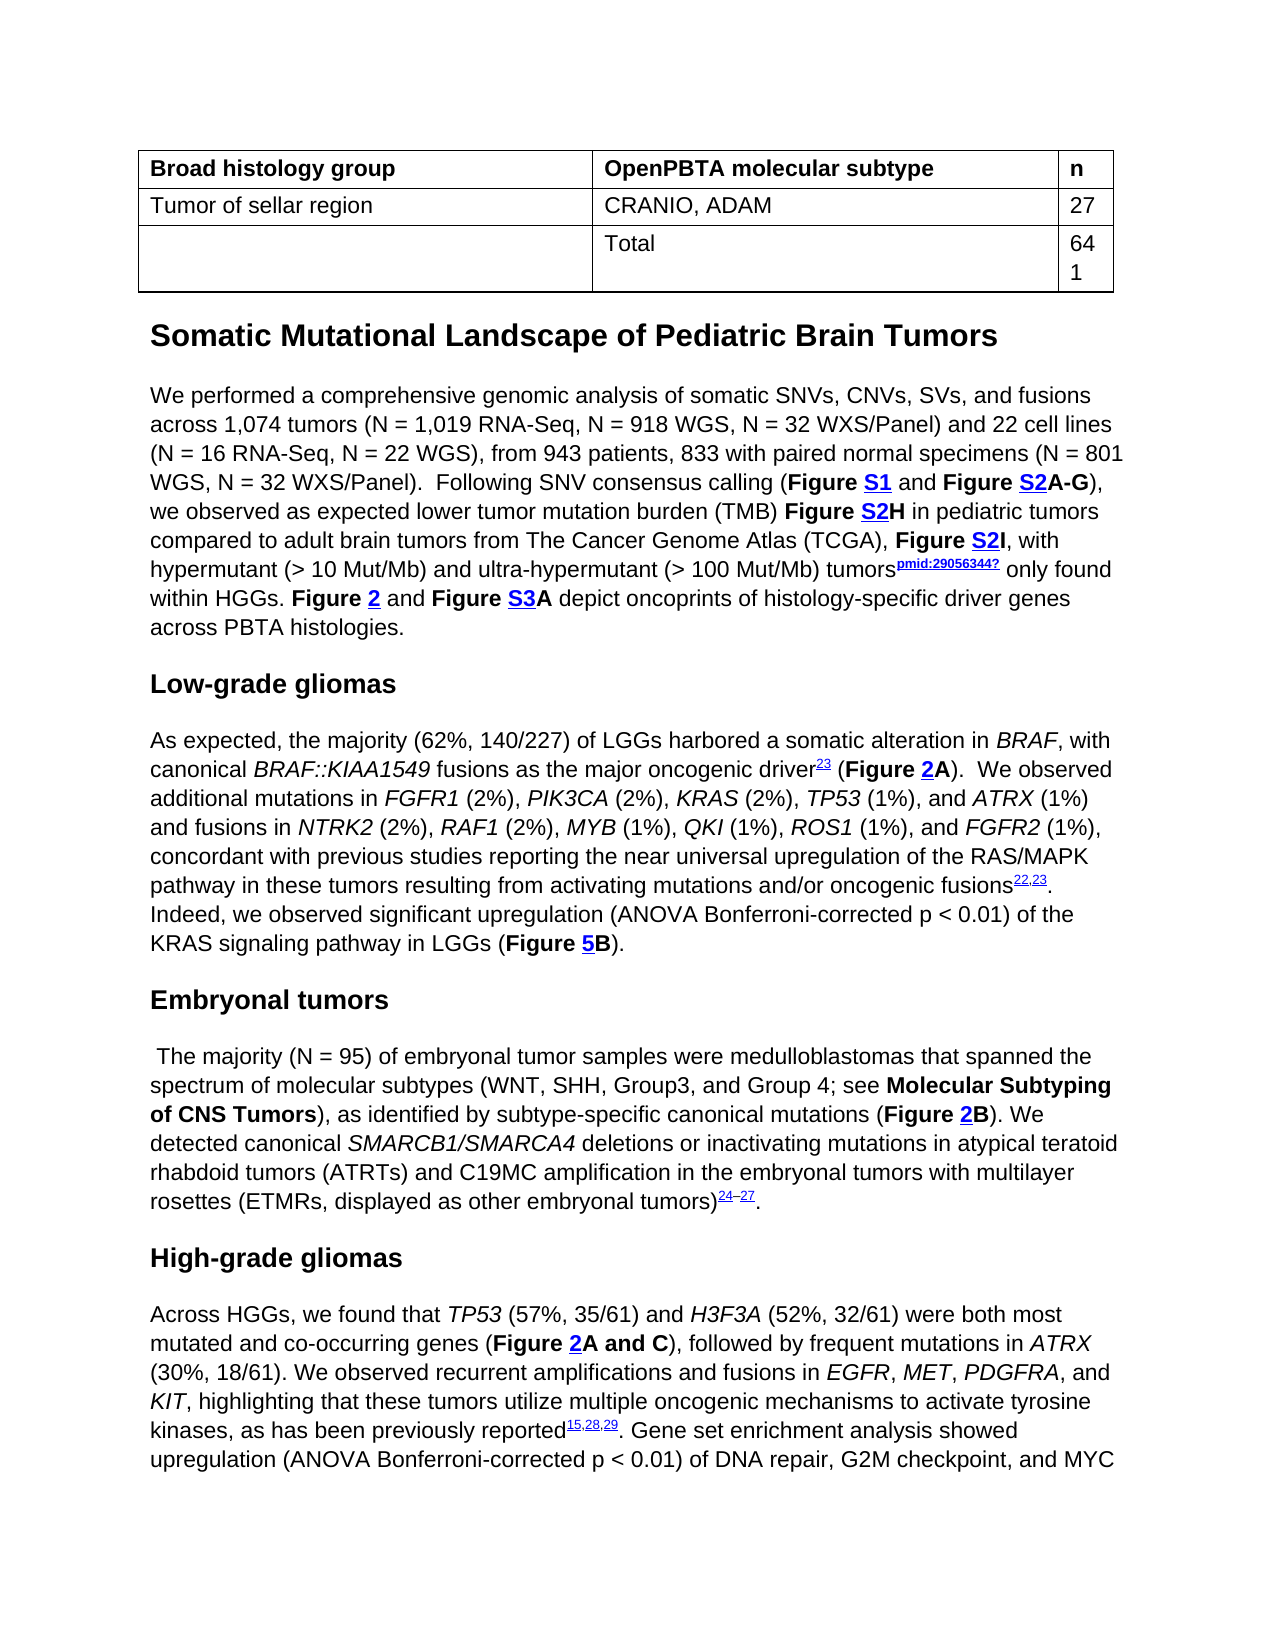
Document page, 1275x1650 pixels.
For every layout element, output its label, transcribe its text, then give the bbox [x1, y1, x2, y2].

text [150, 1301, 1125, 1472]
table_cell CRANIO, ADAM [593, 189, 1058, 225]
table_header Broad histology group [139, 151, 592, 187]
table_header OpenPBTA molecular subtype [593, 151, 1058, 187]
table_header n [1059, 151, 1113, 187]
text The majority (N = 95) of embryonal tumor samples were medulloblastomas that spanned the spectrum of molecular subtypes (WNT, SHH, Group3, and Group 4; see Molecular Subtyping of CNS Tumors), as identified by subtype-specific canonical mutations (Figure 2B). We detected canonical SMARCB1/SMARCA4 deletions or inactivating mutations in atypical teratoid rhabdoid tumors (ATRTs) and C19MC amplification in the embryonal tumors with multilayer rosettes (ETMRs, displayed as other embryonal tumors)24–27. [150, 1043, 1125, 1214]
subtitle Somatic Mutational Landscape of Pediatric Brain Tumors [150, 317, 1125, 353]
subtitle Low-grade gliomas [150, 668, 1125, 699]
table_cell [139, 226, 592, 291]
table_cell Total [593, 226, 1058, 291]
table_cell 641 [1059, 226, 1113, 291]
text As expected, the majority (62%, 140/227) of LGGs harbored a somatic alteration in BRAF, with canonical BRAF::KIAA1549 fusions as the major oncogenic driver23 (Figure 2A). We observed additional mutations in FGFR1 (2%), PIK3CA (2%), KRAS (2%), TP53 (1%), and ATRX (1%) and fusions in NTRK2 (2%), RAF1 (2%), MYB (1%), QKI (1%), ROS1 (1%), and FGFR2 (1%), concordant with previous studies reporting the near universal upregulation of the RAS/MAPK pathway in these tumors resulting from activating mutations and/or oncogenic fusions22,23. Indeed, we observed significant upregulation (ANOVA Bonferroni-corrected p < 0.01) of the KRAS signaling pathway in LGGs (Figure 5B). [150, 727, 1125, 956]
subtitle High-grade gliomas [150, 1242, 1125, 1273]
text We performed a comprehensive genomic analysis of somatic SNVs, CNVs, SVs, and fusions across 1,074 tumors (N = 1,019 RNA-Seq, N = 918 WGS, N = 32 WXS/Panel) and 22 cell lines (N = 16 RNA-Seq, N = 22 WGS), from 943 patients, 833 with paired normal specimens (N = 801 WGS, N = 32 WXS/Panel). Following SNV consensus calling (Figure S1 and Figure S2A-G), we observed as expected lower tumor mutation burden (TMB) Figure S2H in pediatric tumors compared to adult brain tumors from The Cancer Genome Atlas (TCGA), Figure S2I, with hypermutant (> 10 Mut/Mb) and ultra-hypermutant (> 100 Mut/Mb) tumorspmid:29056344? only found within HGGs. Figure 2 and Figure S3A depict oncoprints of histology-specific driver genes across PBTA histologies. [150, 382, 1125, 640]
table_cell Tumor of sellar region [139, 189, 592, 225]
table_cell 27 [1059, 189, 1113, 225]
subtitle Embryonal tumors [150, 984, 1125, 1015]
